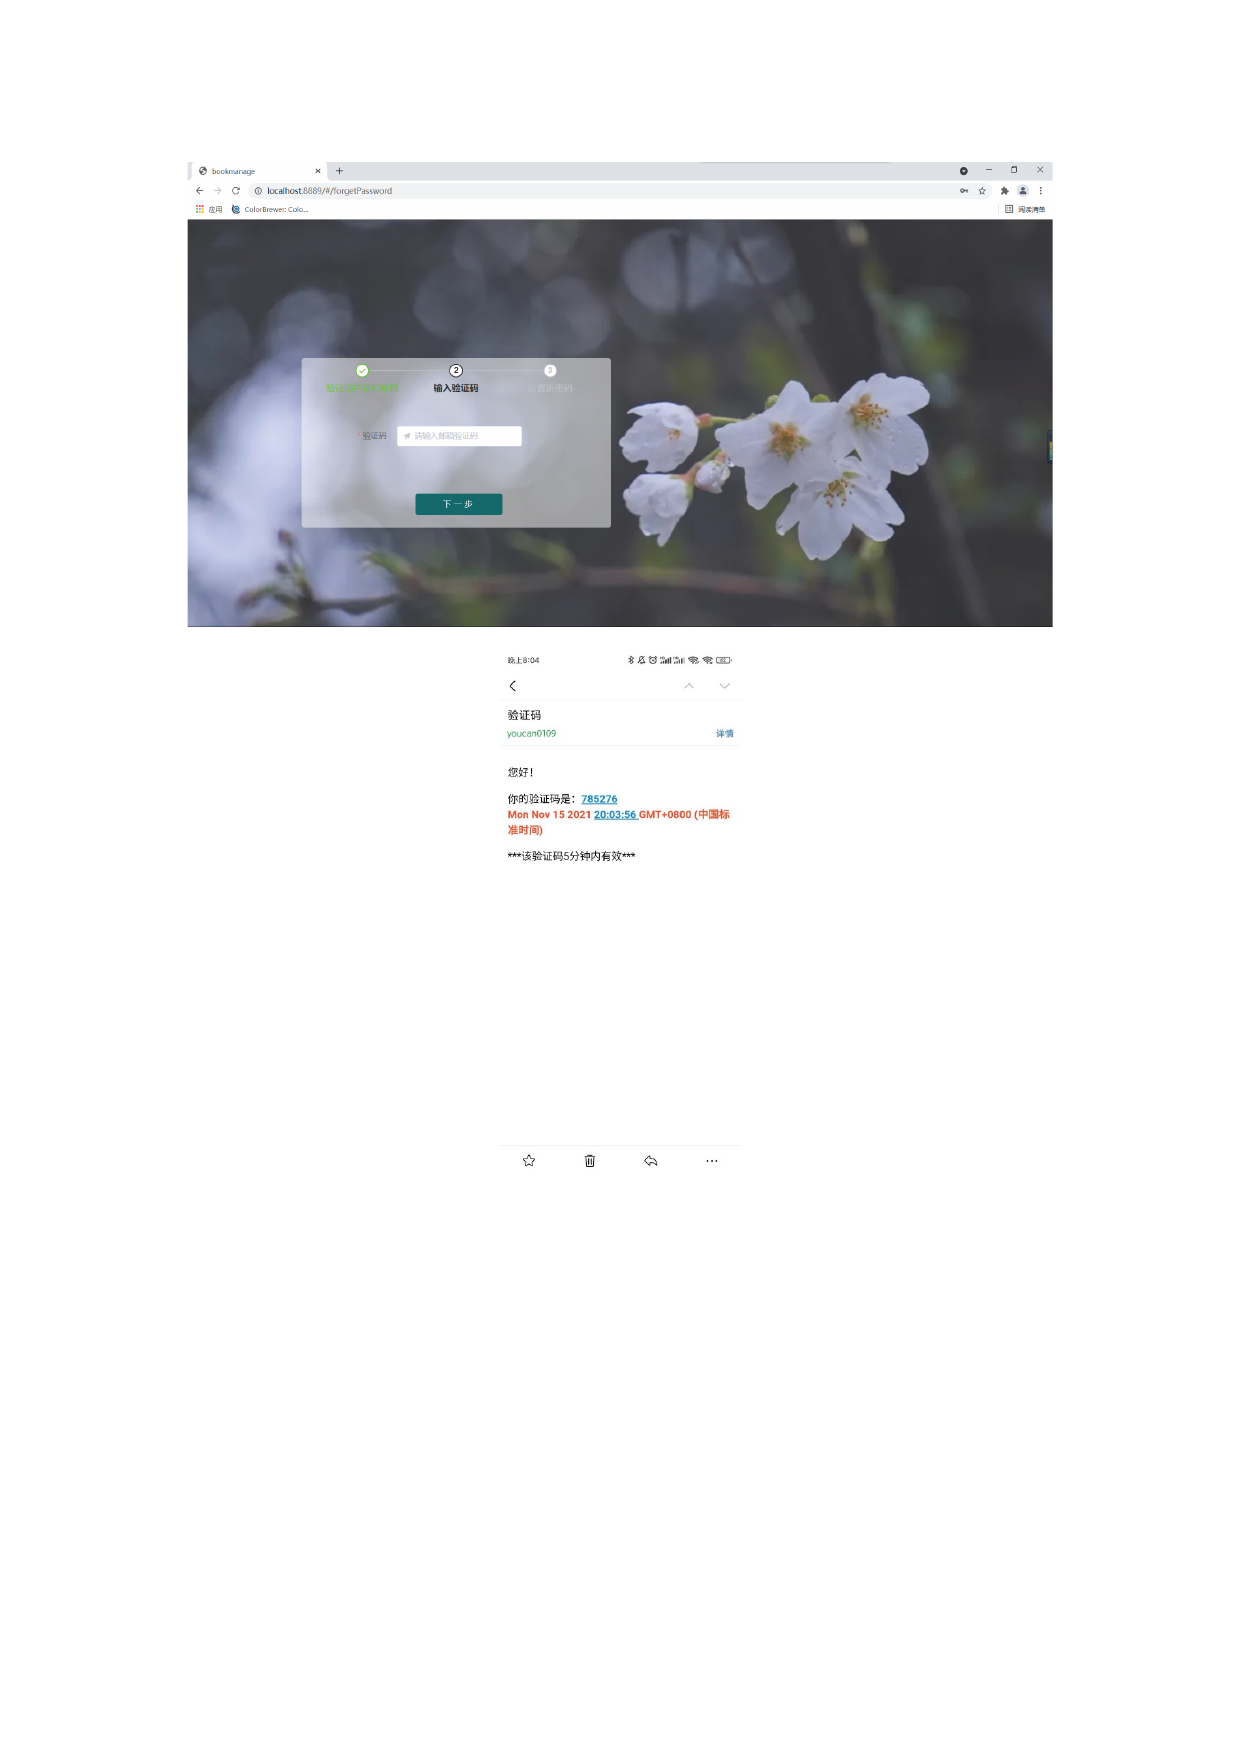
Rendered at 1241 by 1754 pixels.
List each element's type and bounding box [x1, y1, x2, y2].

picture [498, 649, 742, 1176]
picture [187, 162, 1053, 627]
